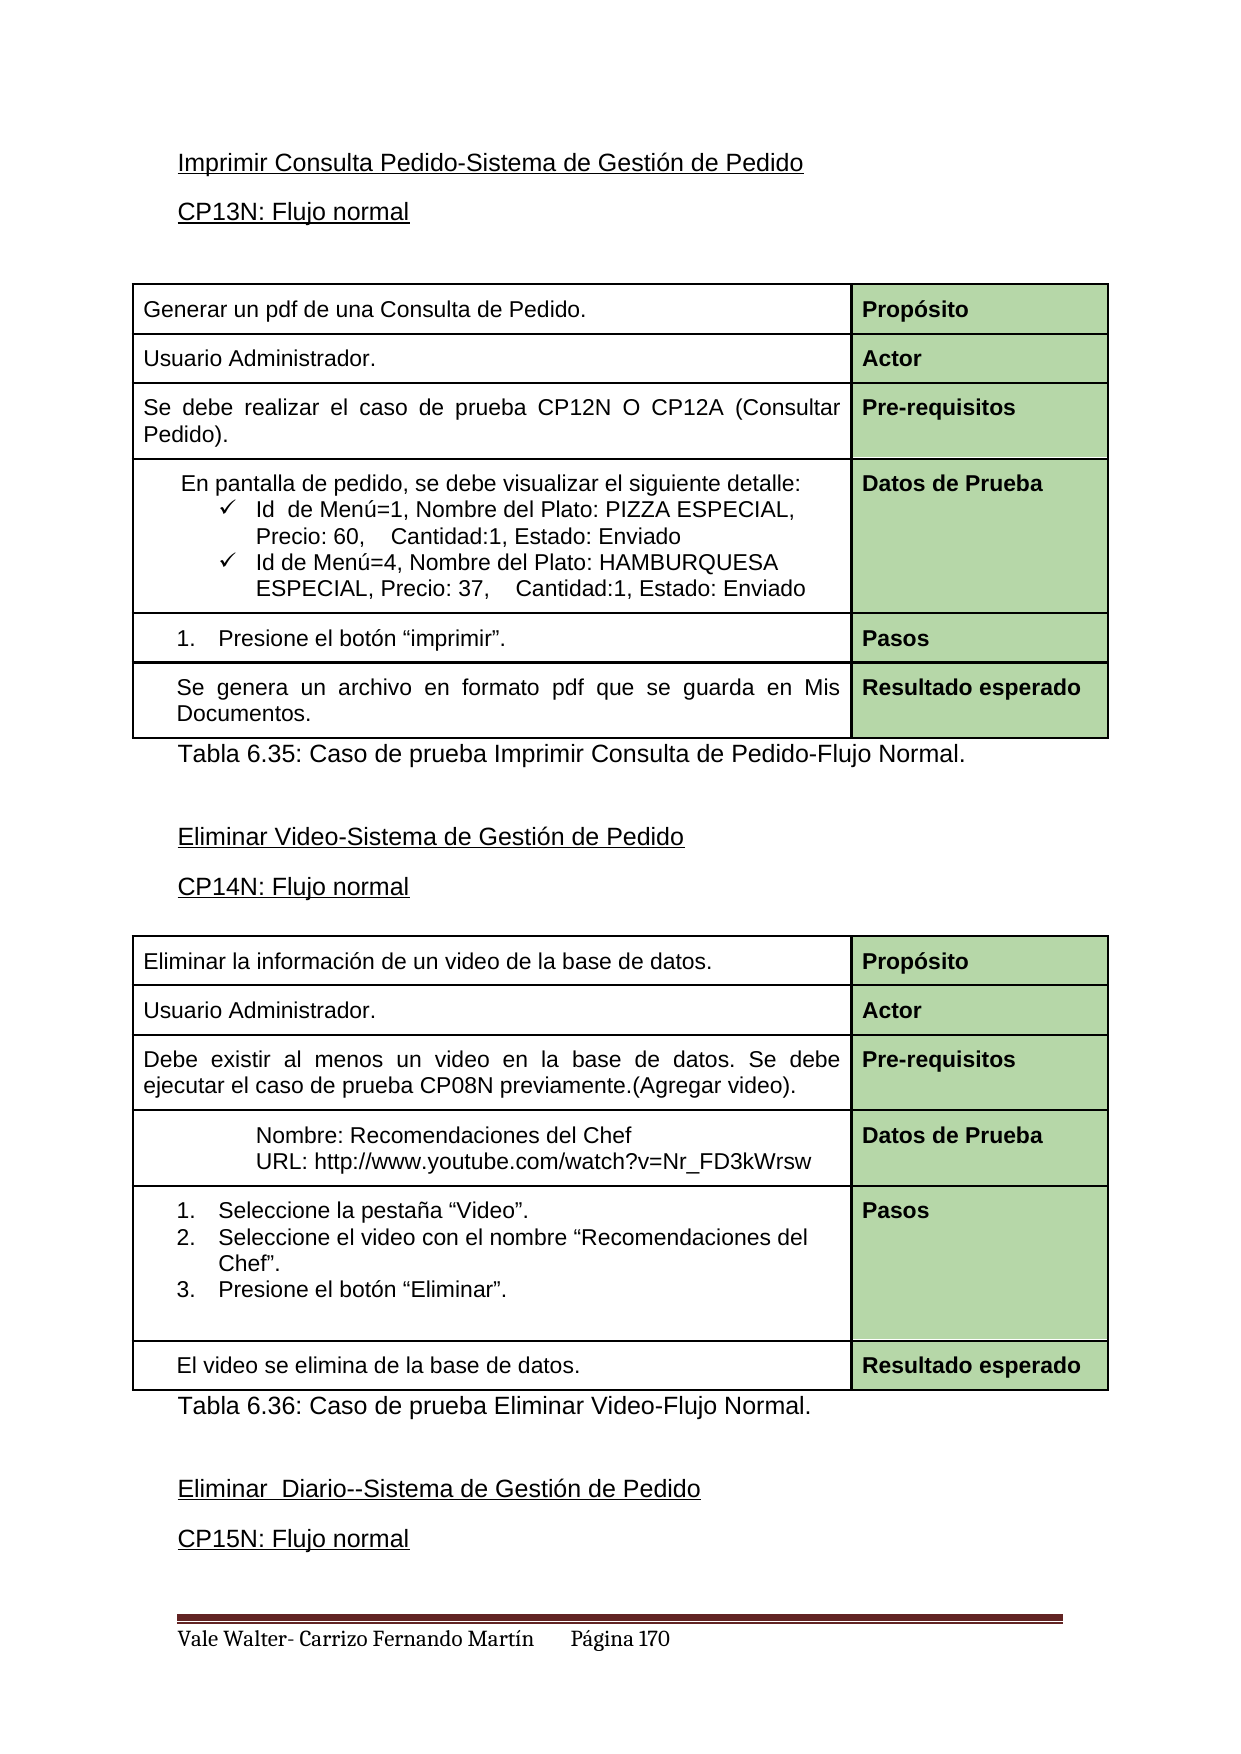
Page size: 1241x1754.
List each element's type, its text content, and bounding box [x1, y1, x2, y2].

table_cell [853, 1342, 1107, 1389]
text Eliminar Video-Sistema de Gestión de Pedido [177, 822, 1063, 851]
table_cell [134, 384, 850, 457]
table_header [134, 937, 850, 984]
text CP13N: Flujo normal [177, 197, 1063, 226]
text Imprimir Consulta Pedido-Sistema de Gestión de Pedido [177, 148, 1063, 176]
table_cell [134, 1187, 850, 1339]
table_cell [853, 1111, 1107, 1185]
text Tabla 6.35: Caso de prueba Imprimir Consulta de Pedido-Flujo Normal. [177, 739, 1063, 768]
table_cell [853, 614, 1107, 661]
text CP15N: Flujo normal [177, 1524, 1063, 1552]
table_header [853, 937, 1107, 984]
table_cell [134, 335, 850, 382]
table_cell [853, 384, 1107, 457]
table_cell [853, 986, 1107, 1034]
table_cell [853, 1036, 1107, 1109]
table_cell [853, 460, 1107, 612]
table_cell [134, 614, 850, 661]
text Tabla 6.36: Caso de prueba Eliminar Video-Flujo Normal. [177, 1391, 1063, 1420]
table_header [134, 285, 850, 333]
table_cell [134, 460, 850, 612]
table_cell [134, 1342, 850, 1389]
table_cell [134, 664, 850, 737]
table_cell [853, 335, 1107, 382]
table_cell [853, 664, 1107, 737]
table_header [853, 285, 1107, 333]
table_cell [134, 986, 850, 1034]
text Eliminar Diario--Sistema de Gestión de Pedido [177, 1474, 1063, 1503]
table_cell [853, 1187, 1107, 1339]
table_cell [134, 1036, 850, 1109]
text CP14N: Flujo normal [177, 872, 1063, 901]
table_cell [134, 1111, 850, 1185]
